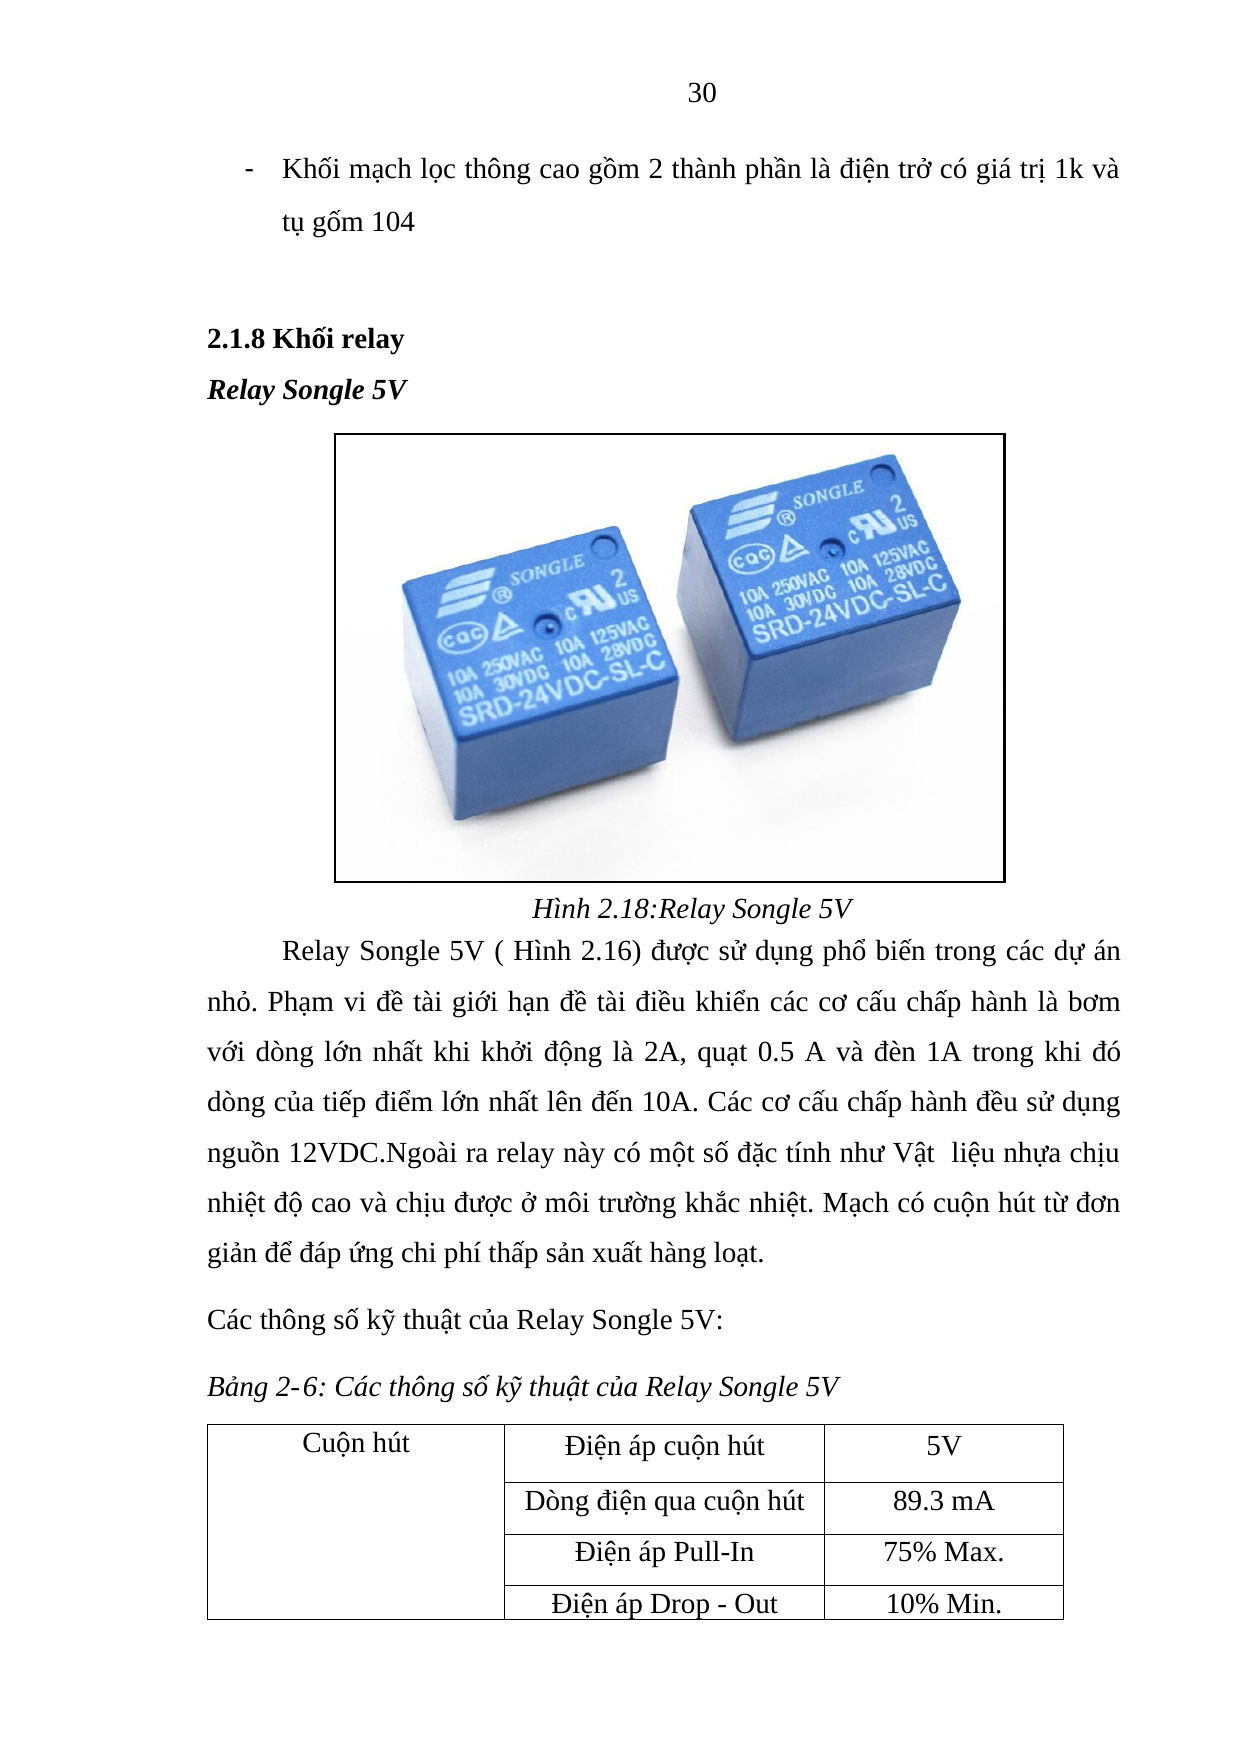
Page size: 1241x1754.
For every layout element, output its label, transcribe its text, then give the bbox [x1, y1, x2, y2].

table_header Điện áp cuộn hút [505, 1425, 824, 1482]
subtitle Khối relay [207, 321, 1122, 355]
table_cell 75% Max. [825, 1535, 1063, 1585]
picture [336, 435, 1003, 881]
table_cell 10% Min. [825, 1586, 1063, 1619]
text Relay Songle 5V [207, 372, 1122, 405]
table_header 5V [825, 1425, 1063, 1482]
list Khối mạch lọc thông cao gồm 2 thành phần là điện trở có giá trị 1k và tụ gốm 104 [244, 148, 1122, 238]
table_cell Điện áp Drop - Out [505, 1586, 824, 1619]
text Các thông số kỹ thuật của Relay Songle 5V: [207, 1302, 1122, 1336]
table_cell Dòng điện qua cuộn hút [505, 1483, 824, 1533]
table_header Cuộn hút [208, 1425, 504, 1619]
text Bảng -: Các thông số kỹ thuật của Relay Songle 5V [207, 1369, 1122, 1403]
table_cell 89.3 mA [825, 1483, 1063, 1533]
table_cell Điện áp Pull-In [505, 1535, 824, 1585]
